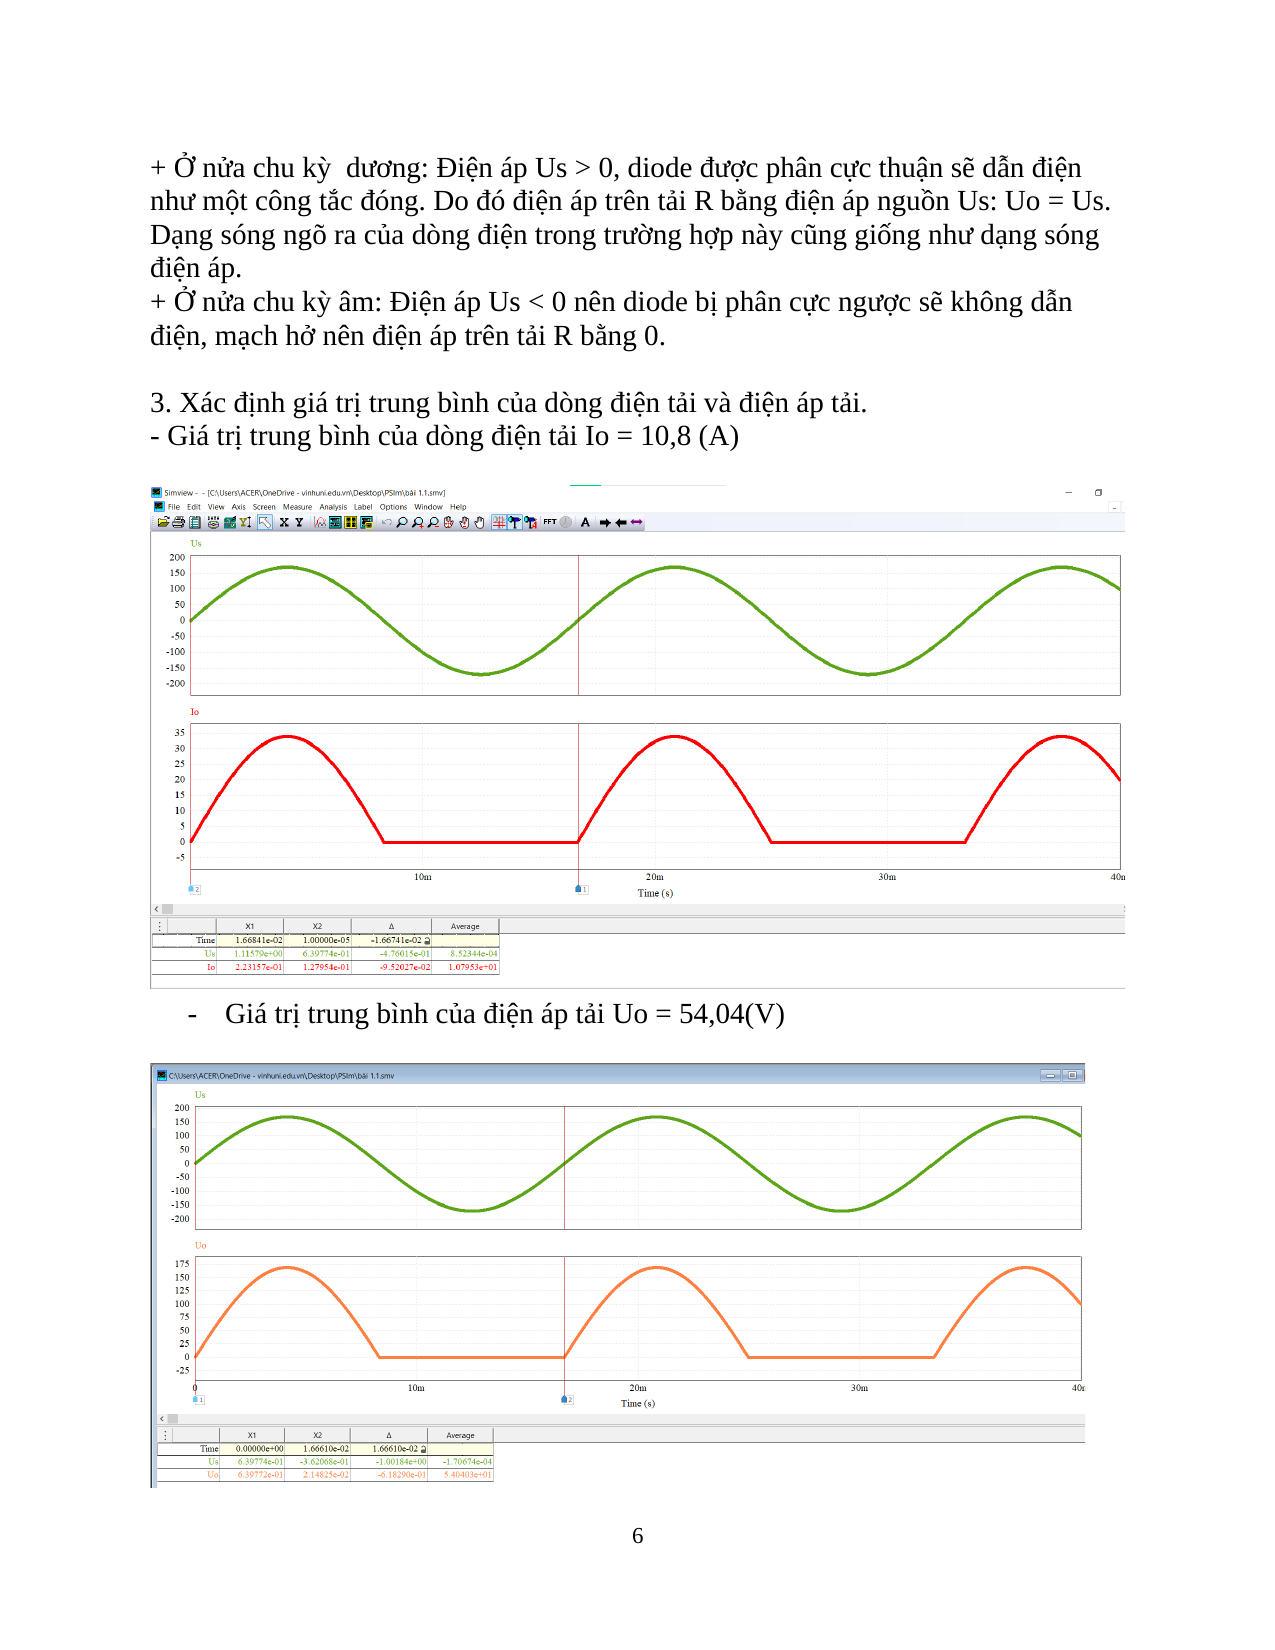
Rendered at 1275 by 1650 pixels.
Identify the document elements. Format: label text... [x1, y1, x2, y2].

text 3. Xác định giá trị trung bình của dòng điện tải và điện áp tải. [150, 385, 1125, 418]
text + Ở nửa chu kỳ dương: Điện áp Us > 0, diode được phân cực thuận sẽ dẫn điện như một công tắc đóng. Do đó điện áp trên tải R bằng điện áp nguồn Us: Uo = Us. Dạng sóng ngõ ra của dòng điện trong trường hợp này cũng giống như dạng sóng điện áp. [150, 150, 1125, 284]
list Giá trị trung bình của điện áp tải Uo = 54,04(V) [187, 996, 1125, 1030]
picture [150, 1063, 1085, 1488]
picture [150, 485, 1125, 989]
text + Ở nửa chu kỳ âm: Điện áp Us < 0 nên diode bị phân cực ngược sẽ không dẫn điện, mạch hở nên điện áp trên tải R bằng 0. [150, 284, 1125, 351]
text - Giá trị trung bình của dòng điện tải Io = 10,8 (A) [150, 418, 1125, 452]
